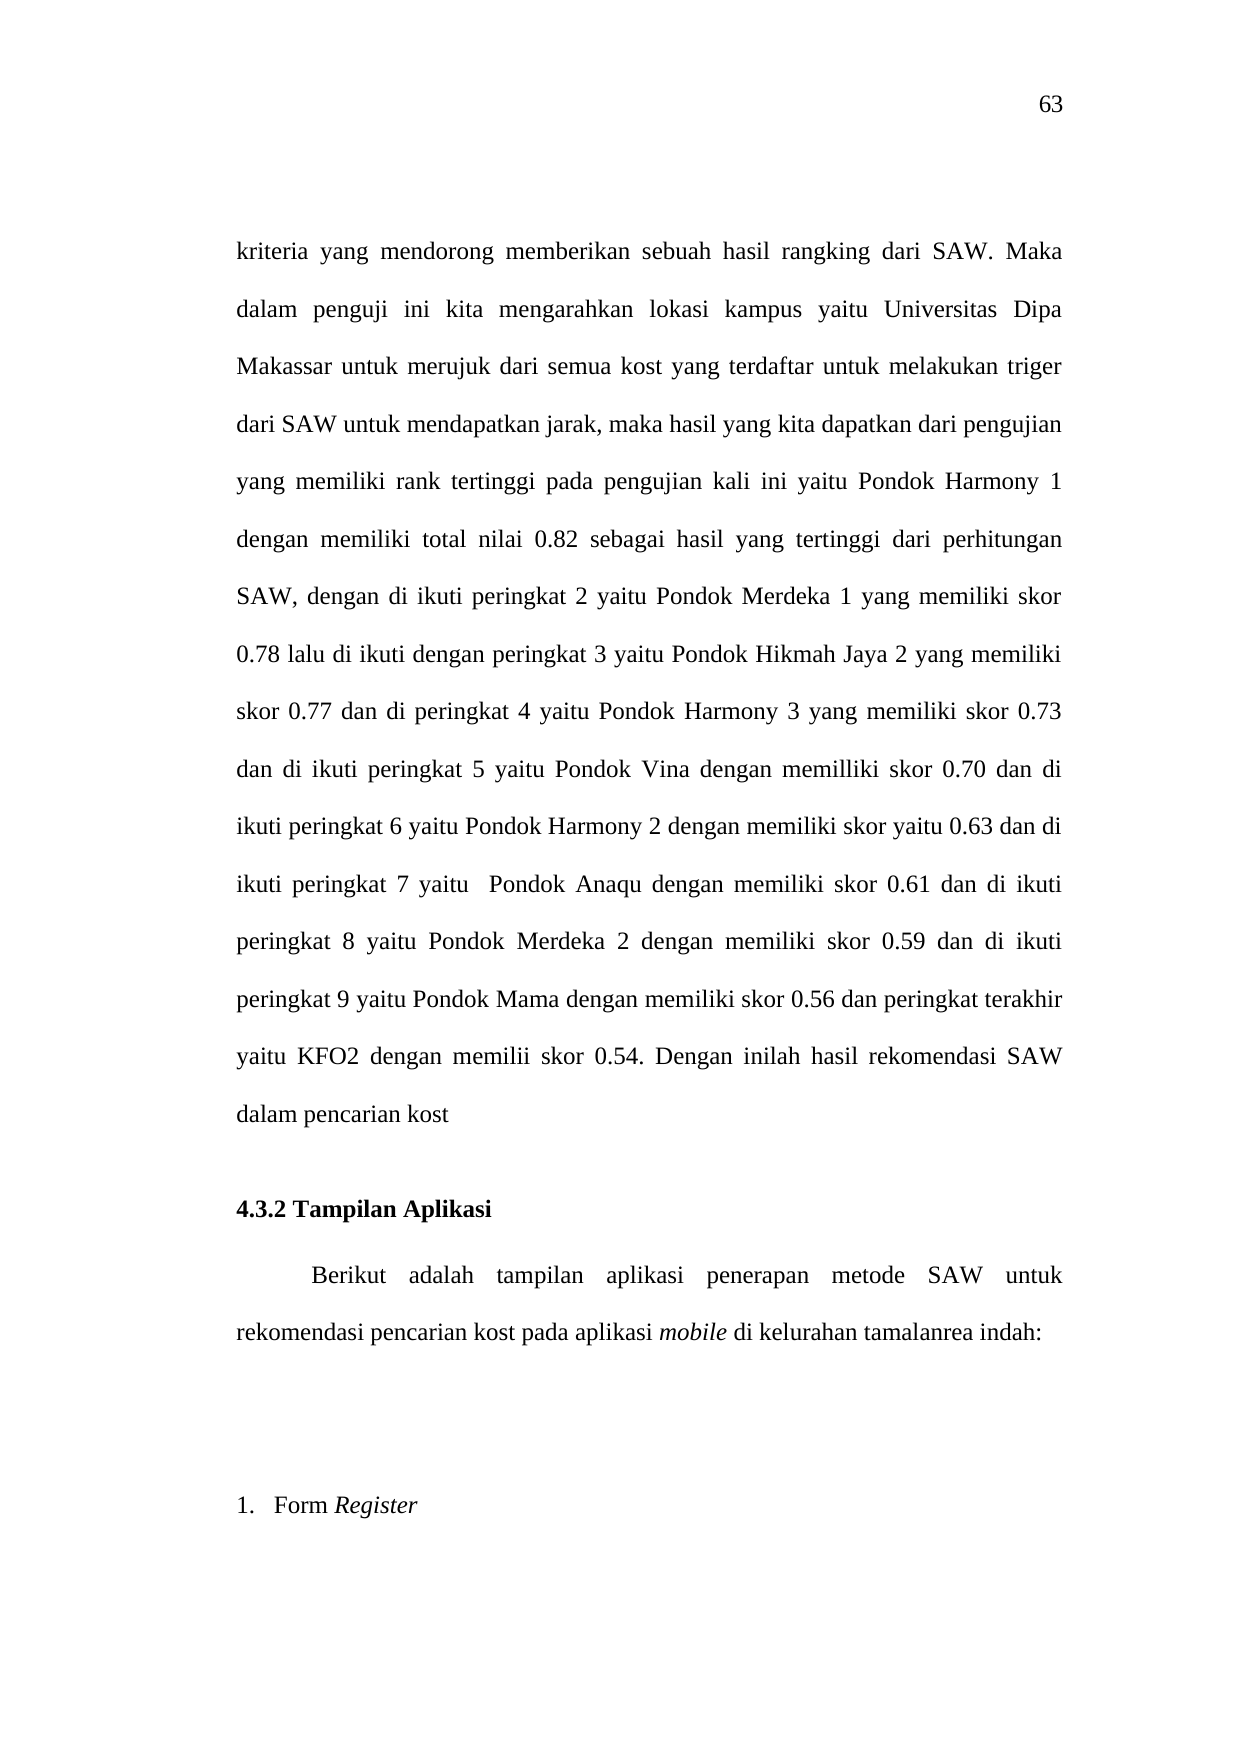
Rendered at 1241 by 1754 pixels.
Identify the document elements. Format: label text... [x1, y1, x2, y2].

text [236, 236, 1063, 1127]
list Form Register [236, 1490, 1063, 1519]
text Berikut adalah tampilan aplikasi penerapan metode SAW untuk rekomendasi pencarian kost pada aplikasi mobile di kelurahan tamalanrea indah: [236, 1260, 1063, 1346]
subtitle 4.3.2 Tampilan Aplikasi [236, 1194, 1063, 1222]
